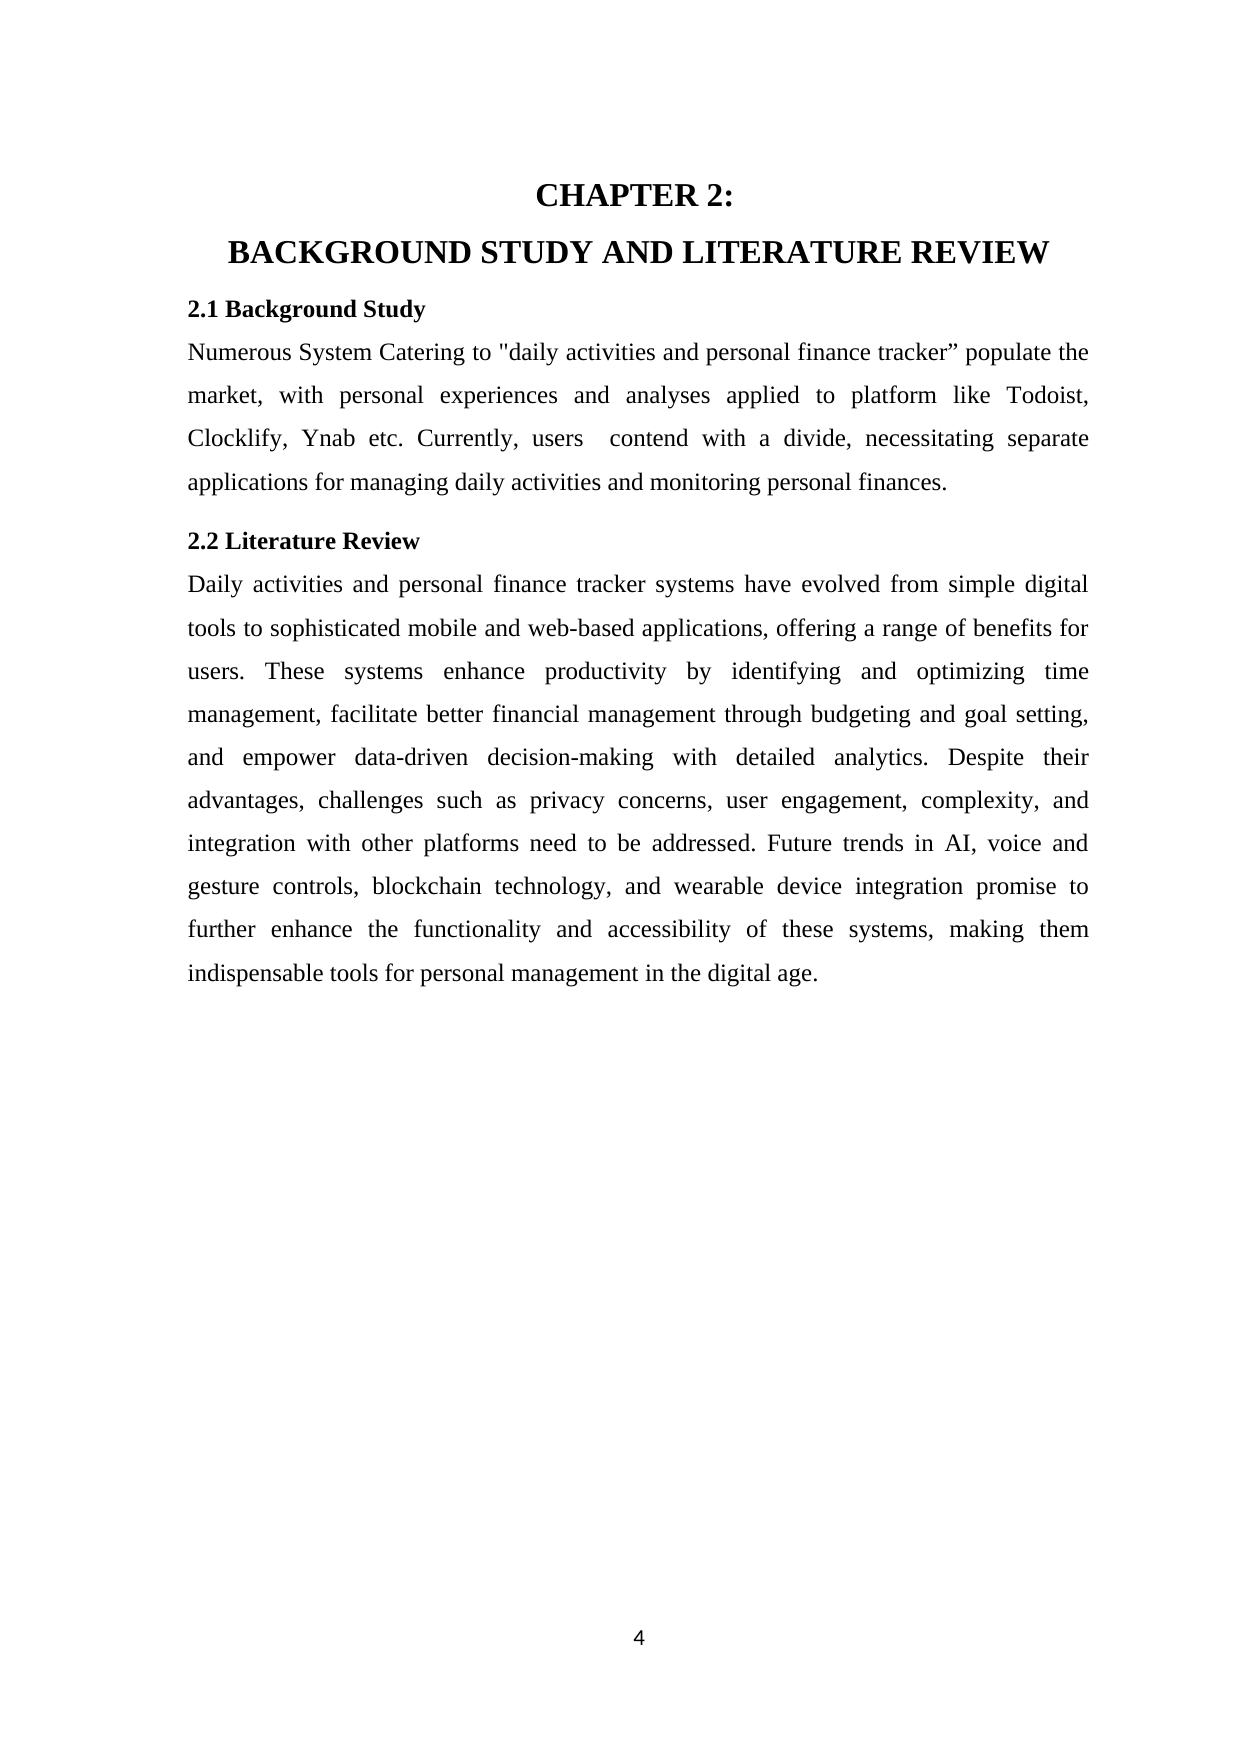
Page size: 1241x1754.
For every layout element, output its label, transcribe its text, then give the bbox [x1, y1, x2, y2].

subtitle 2.1 Background Study [187, 294, 1090, 323]
text Daily activities and personal finance tracker systems have evolved from simple digital tools to sophisticated mobile and web-based applications, offering a range of benefits for users. These systems enhance productivity by identifying and optimizing time management, facilitate better financial management through budgeting and goal setting, and empower data-driven decision-making with detailed analytics. Despite their advantages, challenges such as privacy concerns, user engagement, complexity, and integration with other platforms need to be addressed. Future trends in AI, voice and gesture controls, blockchain technology, and wearable device integration promise to further enhance the functionality and accessibility of these systems, making them indispensable tools for personal management in the digital age. [187, 569, 1090, 986]
subtitle 2.2 Literature Review [187, 526, 1090, 555]
subtitle CHAPTER 2: BACKGROUND STUDY AND LITERATURE REVIEW [187, 175, 1090, 271]
text Numerous System Catering to "daily activities and personal finance tracker” populate the market, with personal experiences and analyses applied to platform like Todoist, Clocklify, Ynab etc. Currently, users contend with a divide, necessitating separate applications for managing daily activities and monitoring personal finances. [187, 337, 1090, 495]
